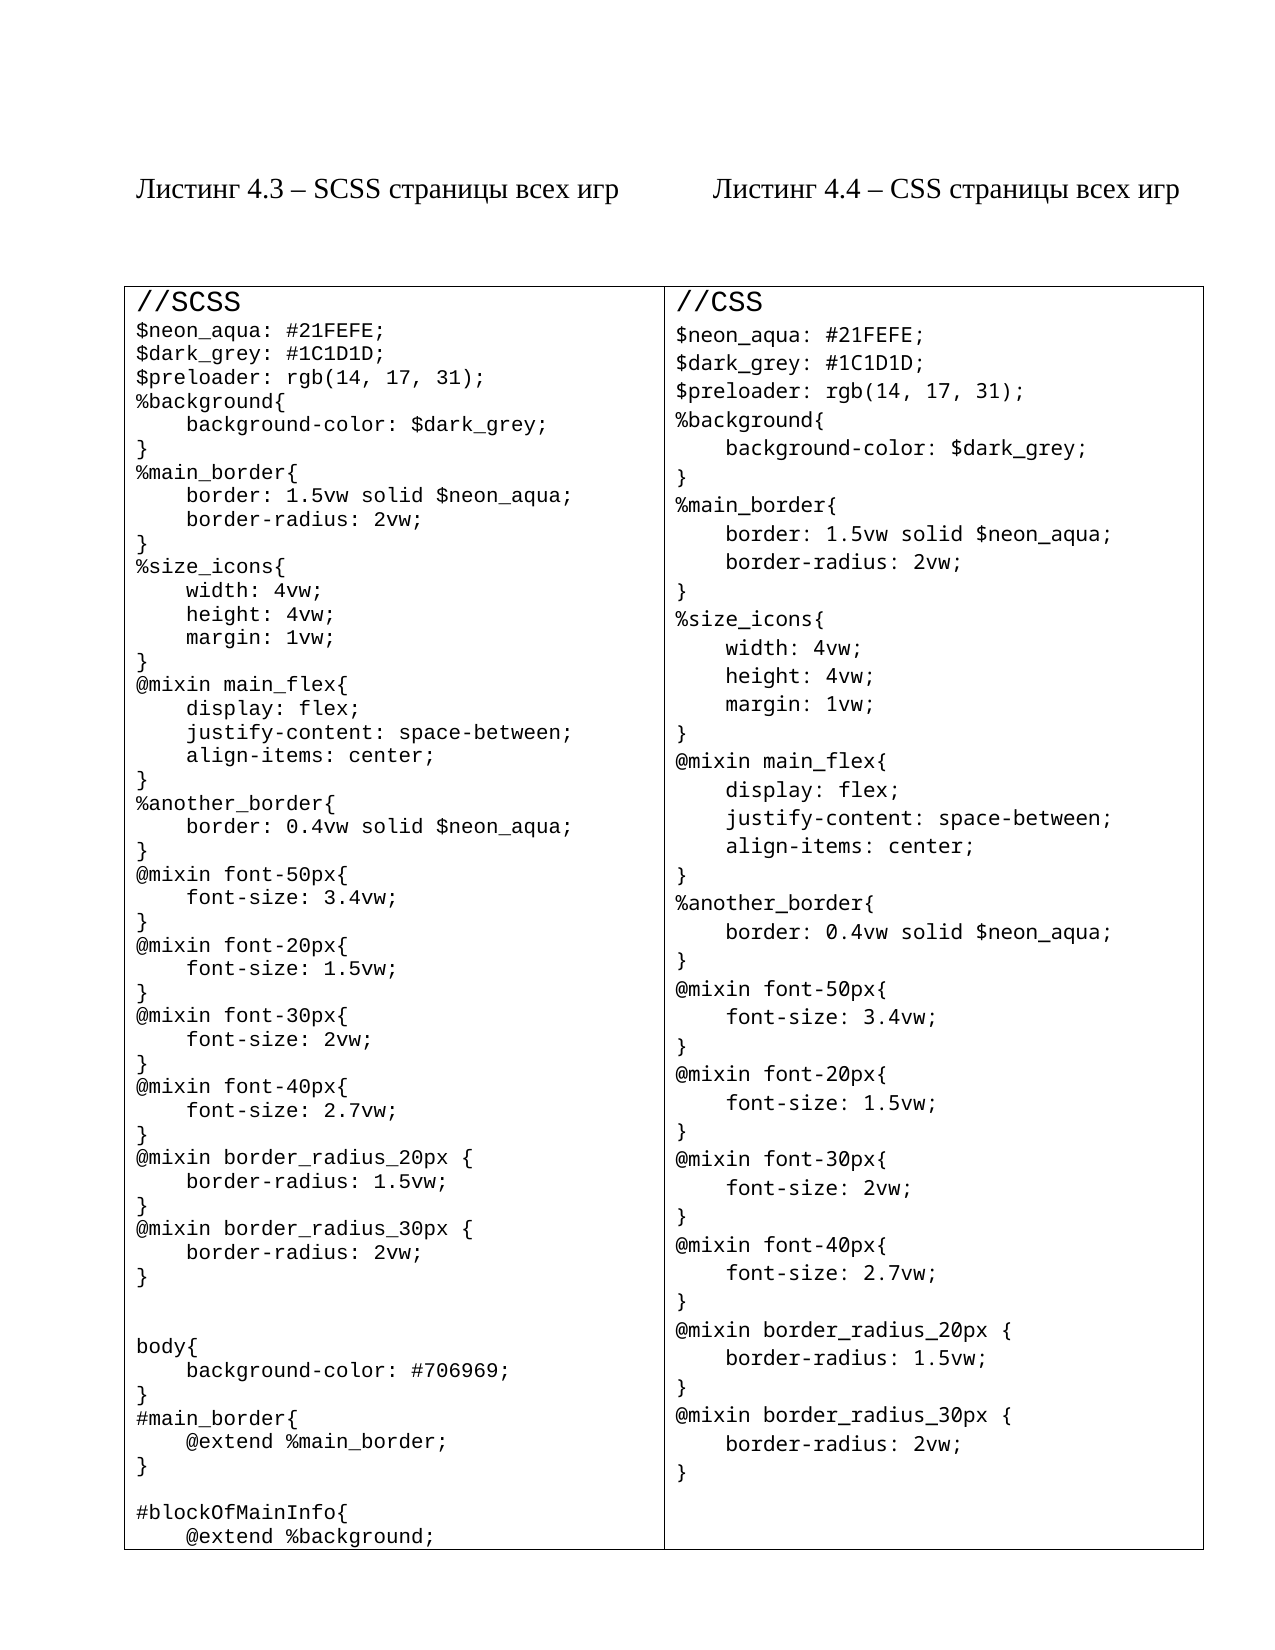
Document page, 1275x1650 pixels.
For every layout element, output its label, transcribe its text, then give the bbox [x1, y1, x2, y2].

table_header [665, 287, 1203, 1549]
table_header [125, 287, 664, 1549]
text Листинг 4.3 – SCSS страницы всех игрЛистинг 4.4 – CSS страницы всех игр [136, 171, 639, 205]
